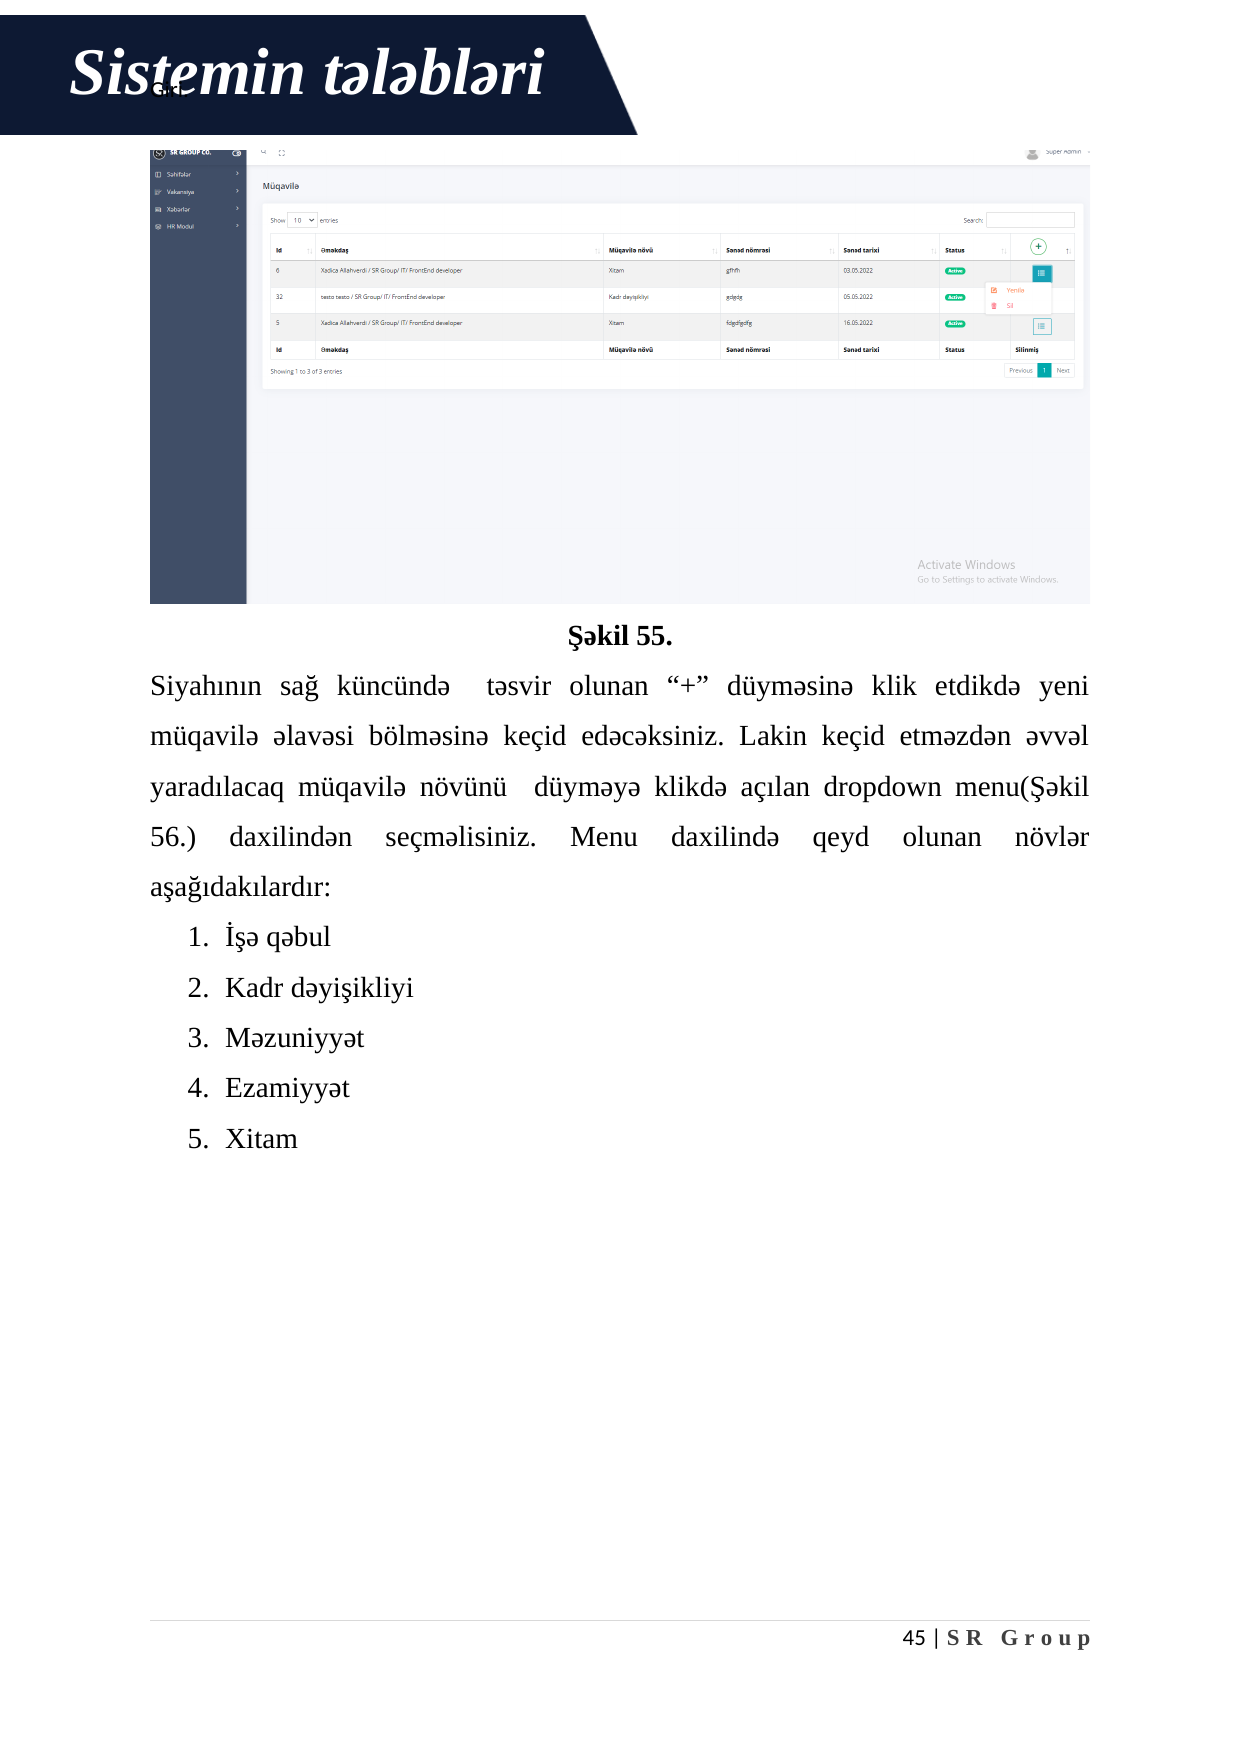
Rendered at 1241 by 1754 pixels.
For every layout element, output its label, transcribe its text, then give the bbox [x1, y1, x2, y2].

list Kadr dəyişikliyi [187, 970, 1090, 1003]
list Məzuniyyət [187, 1020, 1090, 1054]
list İşə qəbul [187, 919, 1090, 953]
text Siyahının sağ küncündə təsvir olunan “+” düyməsinə klik etdikdə yeni müqavilə əlavəsi bölməsinə keçid edəcəksiniz. Lakin keçid etməzdən əvvəl yaradılacaq müqavilə növünü düyməyə klikdə açılan dropdown menu(Şəkil 56.) daxilindən seçməlisiniz. Menu daxilində qeyd olunan növlər aşağıdakılardır: [150, 668, 1090, 903]
picture [0, 15, 1239, 135]
picture [150, 150, 1091, 604]
text Şəkil 55. [150, 618, 1090, 651]
list Xitam [187, 1121, 1090, 1154]
list Ezamiyyət [187, 1071, 1090, 1104]
